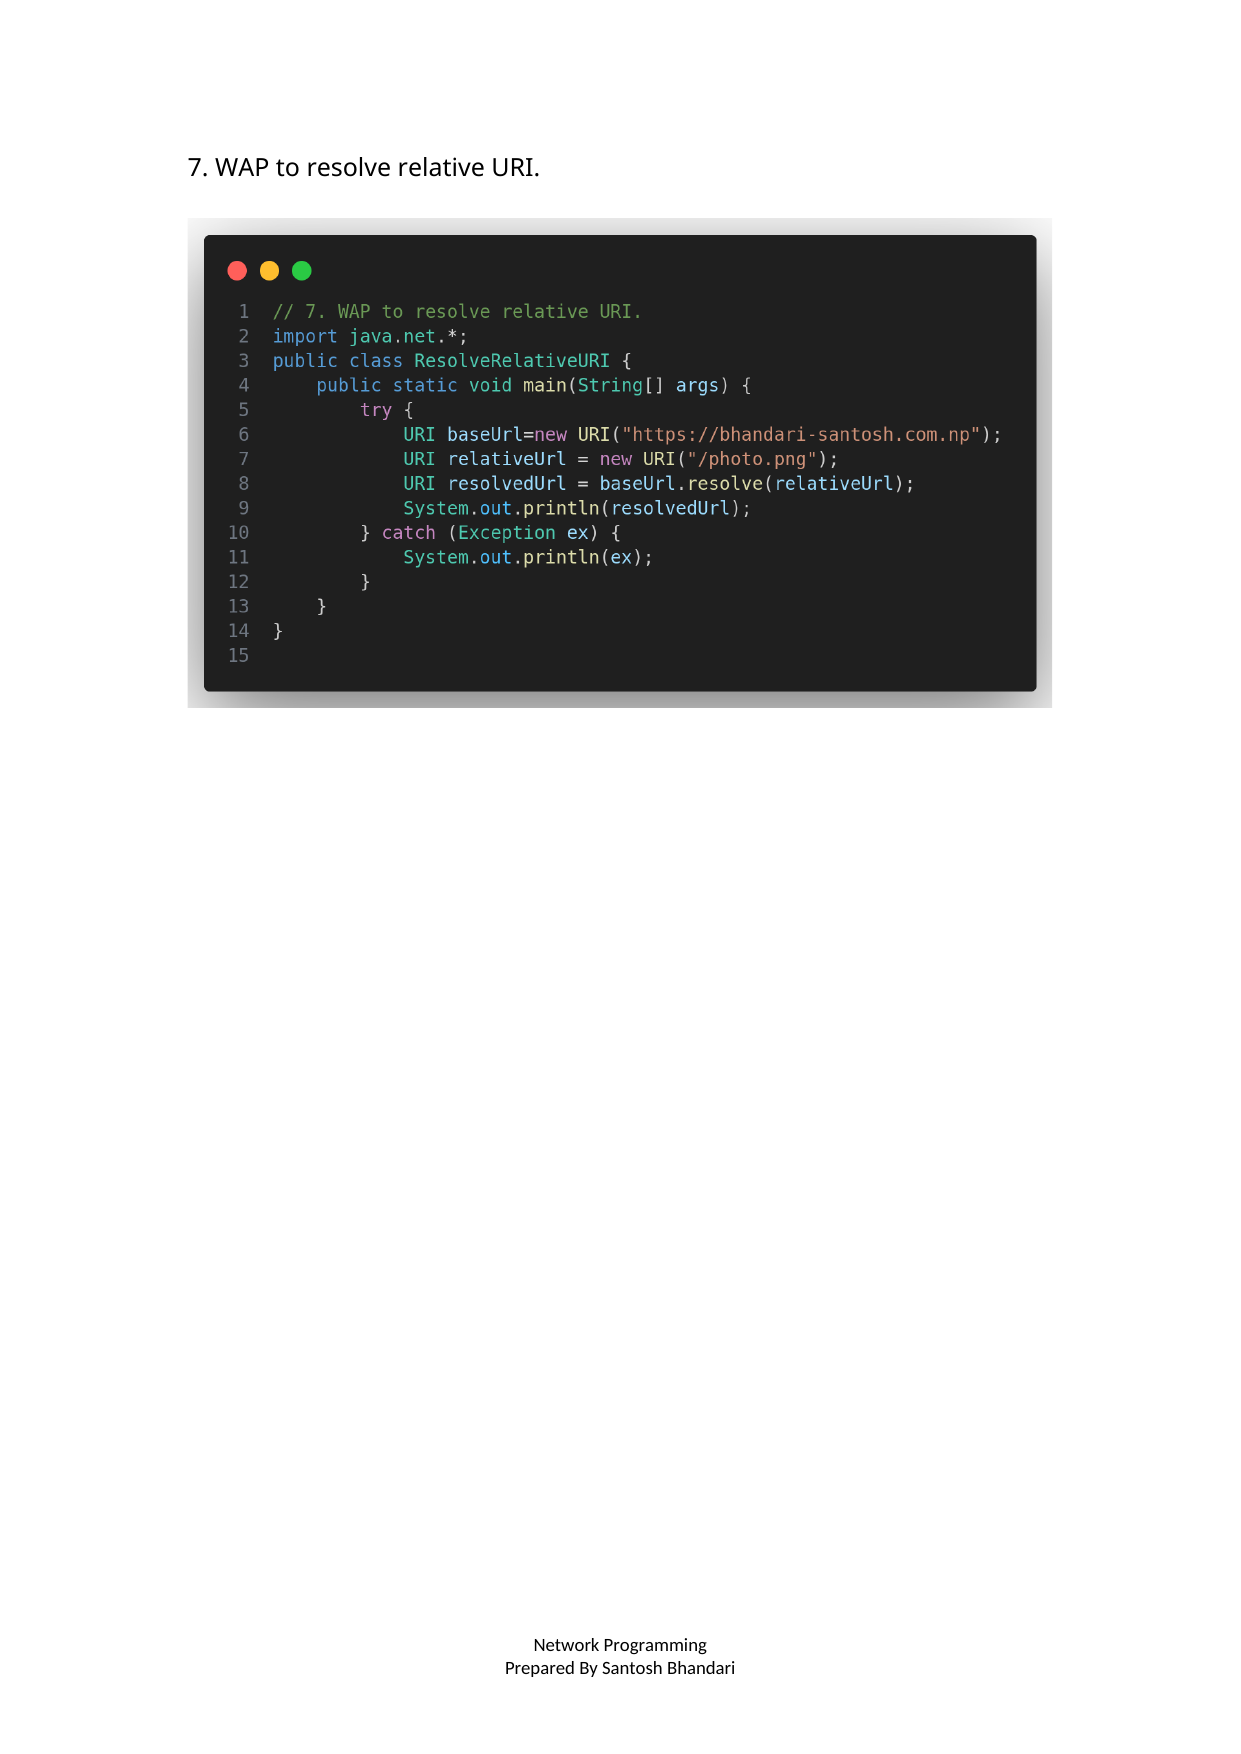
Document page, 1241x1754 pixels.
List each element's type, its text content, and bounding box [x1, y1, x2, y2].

list WAP to resolve relative URI. [187, 150, 1053, 184]
picture [187, 218, 1053, 708]
